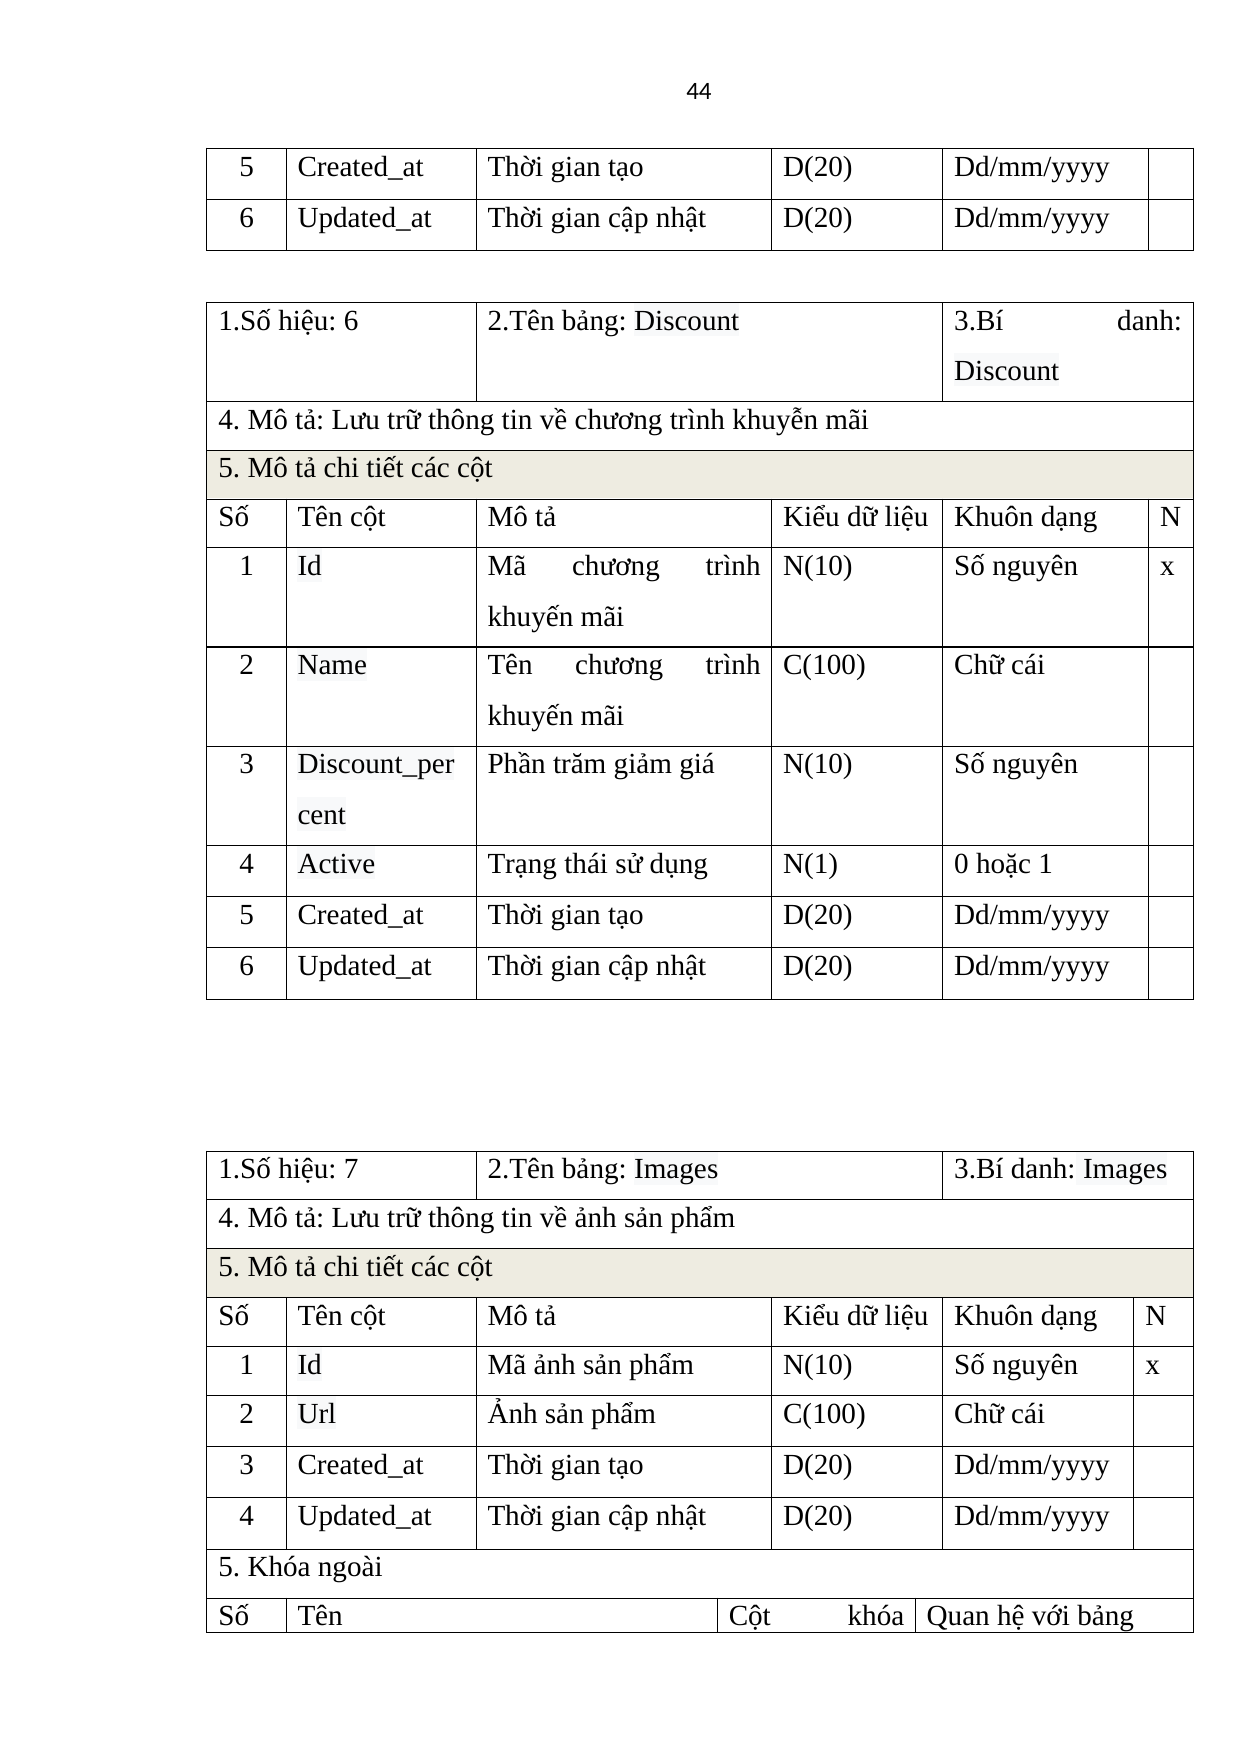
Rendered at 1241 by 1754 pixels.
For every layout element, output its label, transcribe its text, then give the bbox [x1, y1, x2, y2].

table_cell Name [287, 648, 476, 746]
table_cell Dd/mm/yyyy [943, 1447, 1133, 1497]
table_cell 1 [207, 548, 286, 646]
table_cell Phần trăm giảm giá [477, 747, 771, 845]
table_cell N(10) [772, 1347, 942, 1395]
table_cell 4 [207, 846, 286, 896]
table_cell N(1) [772, 846, 942, 896]
table_cell 2 [207, 1396, 286, 1446]
table_cell 3 [207, 747, 286, 845]
table_cell [1149, 897, 1193, 947]
table_header 3.Bí danh: Discount [943, 303, 1193, 401]
table_cell Kiểu dữ liệu [772, 500, 942, 547]
table_cell Số [207, 1298, 286, 1346]
table_cell 5 [207, 149, 286, 199]
table_cell Thời gian cập nhật [477, 200, 771, 250]
table_cell Id [287, 548, 476, 646]
table_cell Chữ cái [943, 1396, 1133, 1446]
table_cell N [1134, 1298, 1193, 1346]
table_cell Chữ cái [943, 648, 1148, 746]
table_cell Số [207, 500, 286, 547]
table_cell Thời gian tạo [477, 149, 771, 199]
table_cell 4 [207, 1498, 286, 1548]
table_cell Dd/mm/yyyy [943, 200, 1148, 250]
table_cell Id [287, 1347, 476, 1395]
table_cell Tên [287, 1599, 717, 1632]
table_cell Thời gian cập nhật [477, 1498, 771, 1548]
table_cell Mã chương trình khuyến mãi [477, 548, 771, 646]
table_cell Quan hệ với bảng [916, 1599, 1193, 1632]
table_cell 6 [207, 948, 286, 998]
table_cell Thời gian cập nhật [477, 948, 771, 998]
table_cell Số nguyên [943, 548, 1148, 646]
table_cell Created_at [287, 149, 476, 199]
table_cell Created_at [287, 897, 476, 947]
table_cell D(20) [772, 1447, 942, 1497]
table_cell D(20) [772, 1498, 942, 1548]
table_cell Số [207, 1599, 286, 1632]
table_cell Số nguyên [943, 747, 1148, 845]
table_cell Tên cột [287, 1298, 476, 1346]
table_cell [1149, 948, 1193, 998]
table_cell C(100) [772, 1396, 942, 1446]
table_cell Số nguyên [943, 1347, 1133, 1395]
table_cell Dd/mm/yyyy [943, 948, 1148, 998]
table_cell 5. Mô tả chi tiết các cột [207, 451, 1193, 498]
table_cell N(10) [772, 548, 942, 646]
table_cell 2 [207, 648, 286, 746]
table_cell Cột khóa ngoài [718, 1599, 915, 1632]
table_cell Tên cột [287, 500, 476, 547]
table_cell [1149, 149, 1193, 199]
table_header 2.Tên bảng: Images [477, 1152, 942, 1199]
table_cell Dd/mm/yyyy [943, 149, 1148, 199]
table_cell [1149, 747, 1193, 845]
table_cell [1149, 846, 1193, 896]
table_cell 5. Khóa ngoài [207, 1550, 1193, 1597]
table_cell Updated_at [287, 948, 476, 998]
table_cell [1134, 1396, 1193, 1446]
table_cell Url [287, 1396, 476, 1446]
table_cell Updated_at [287, 1498, 476, 1548]
table_cell Dd/mm/yyyy [943, 1498, 1133, 1548]
table_cell N(10) [772, 747, 942, 845]
table_cell 6 [207, 200, 286, 250]
table_cell 3 [207, 1447, 286, 1497]
table_cell 4. Mô tả: Lưu trữ thông tin về chương trình khuyễn mãi [207, 402, 1193, 449]
table_header 1.Số hiệu: 6 [207, 303, 476, 401]
table_header 1.Số hiệu: 7 [207, 1152, 476, 1199]
table_cell Mô tả [477, 500, 771, 547]
table_cell D(20) [772, 200, 942, 250]
table_cell Tên chương trình khuyến mãi [477, 648, 771, 746]
table_cell 0 hoặc 1 [943, 846, 1148, 896]
table_cell [1149, 200, 1193, 250]
table_cell [1134, 1498, 1193, 1548]
table_cell Thời gian tạo [477, 1447, 771, 1497]
table_cell Discount_percent [287, 747, 476, 845]
table_cell D(20) [772, 897, 942, 947]
table_cell x [1149, 548, 1193, 646]
table_cell [1134, 1447, 1193, 1497]
table_cell Thời gian tạo [477, 897, 771, 947]
table_cell Khuôn dạng [943, 500, 1148, 547]
table_cell Mã ảnh sản phẩm [477, 1347, 771, 1395]
table_cell C(100) [772, 648, 942, 746]
table_cell Kiểu dữ liệu [772, 1298, 942, 1346]
table_cell Khuôn dạng [943, 1298, 1133, 1346]
table_cell 5. Mô tả chi tiết các cột [207, 1249, 1193, 1297]
table_header 3.Bí danh: Images [943, 1152, 1193, 1199]
table_cell 1 [207, 1347, 286, 1395]
table_cell N [1149, 500, 1193, 547]
table_cell Trạng thái sử dụng [477, 846, 771, 896]
table_cell D(20) [772, 149, 942, 199]
table_cell Ảnh sản phẩm [477, 1396, 771, 1446]
table_cell Dd/mm/yyyy [943, 897, 1148, 947]
table_cell x [1134, 1347, 1193, 1395]
table_cell Created_at [287, 1447, 476, 1497]
table_cell Updated_at [287, 200, 476, 250]
table_cell Mô tả [477, 1298, 771, 1346]
table_header 2.Tên bảng: Discount [477, 303, 942, 401]
table_cell D(20) [772, 948, 942, 998]
table_cell 5 [207, 897, 286, 947]
table_cell 4. Mô tả: Lưu trữ thông tin về ảnh sản phẩm [207, 1200, 1193, 1248]
table_cell [1149, 648, 1193, 746]
table_cell Active [287, 846, 476, 896]
